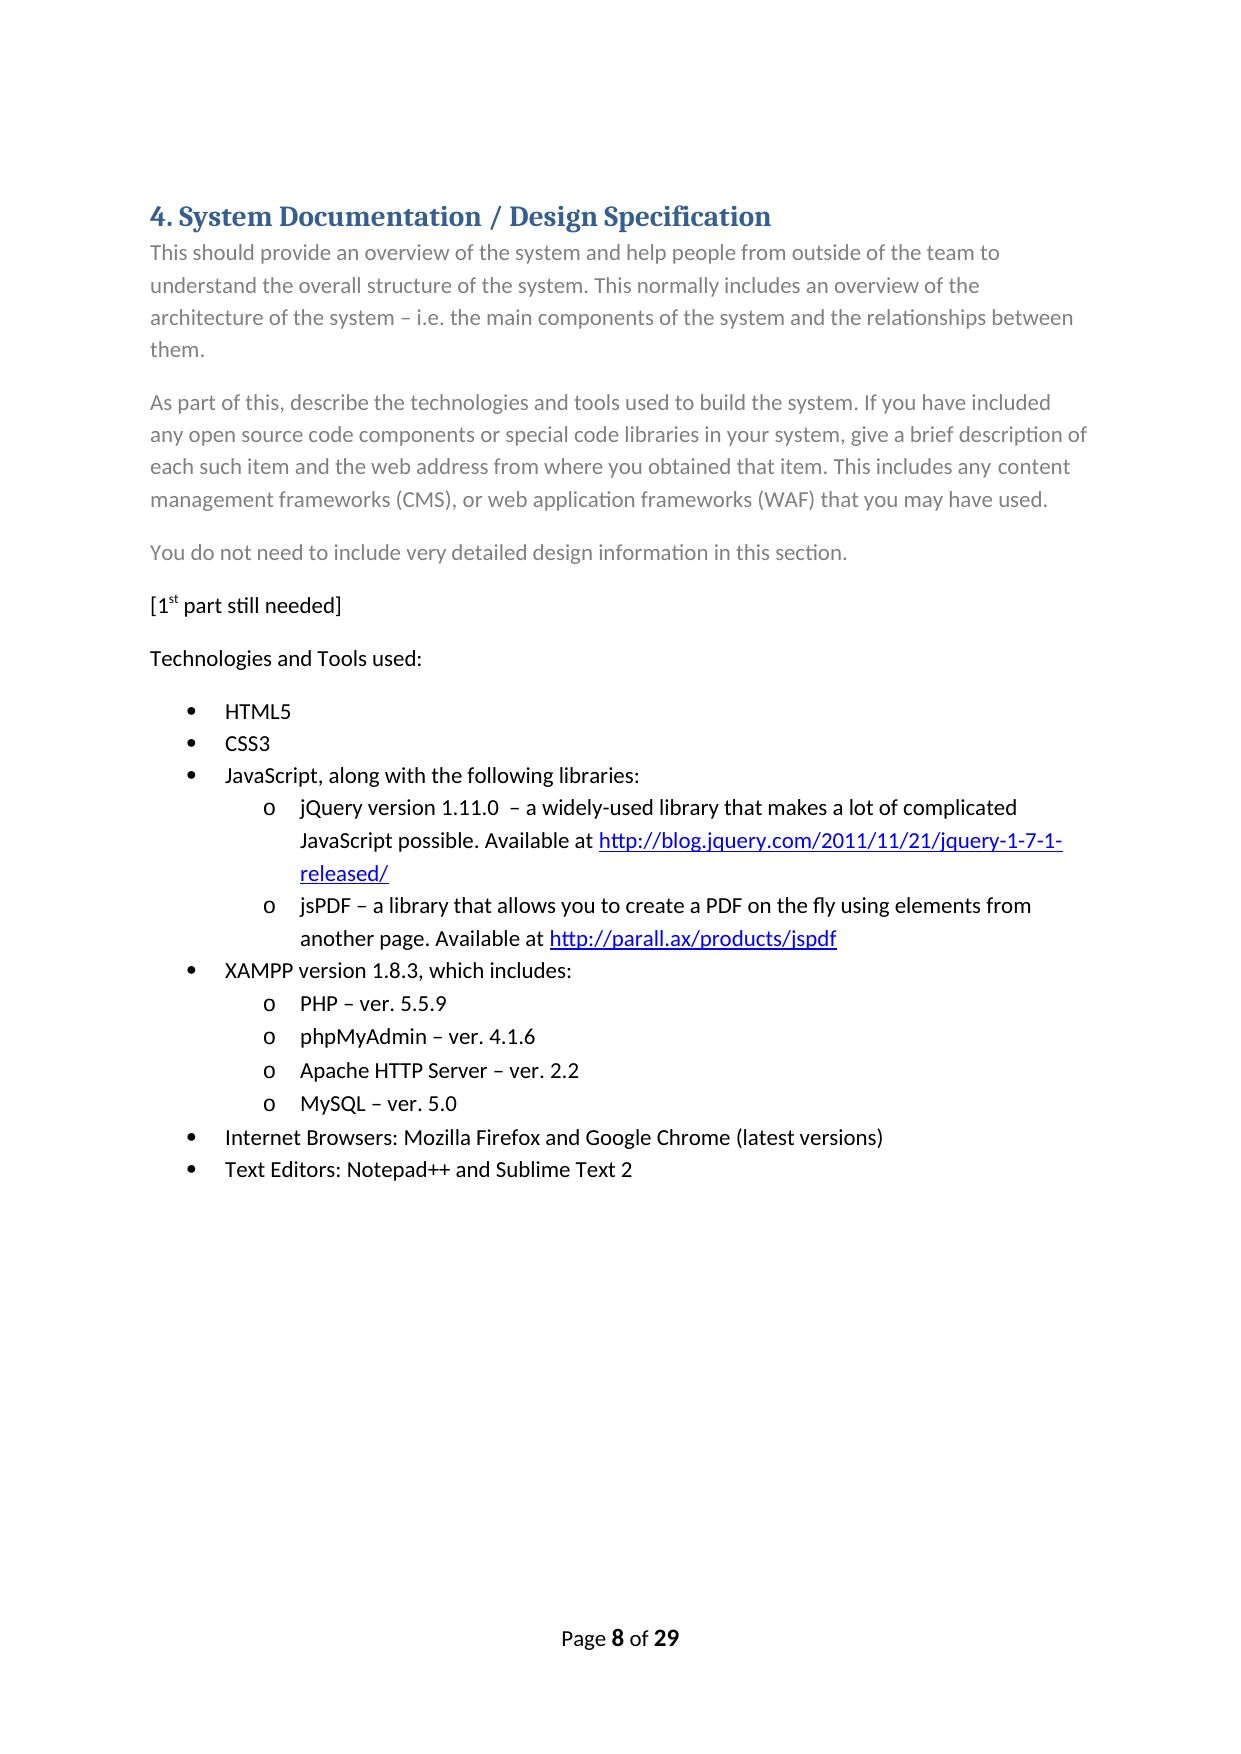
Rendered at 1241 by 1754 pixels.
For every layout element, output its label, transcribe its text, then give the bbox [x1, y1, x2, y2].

list phpMyAdmin – ver. 4.1.6 [262, 1022, 1090, 1051]
list Internet Browsers: Mozilla Firefox and Google Chrome (latest versions) [187, 1123, 1090, 1151]
text [1st part still needed] [150, 591, 1090, 619]
list PHP – ver. 5.5.9 [262, 989, 1090, 1018]
list Text Editors: Notepad++ and Sublime Text 2 [187, 1155, 1090, 1183]
list jQuery version 1.11.0 – a widely-used library that makes a lot of complicated JavaScript possible. Available at http://blog.jquery.com/2011/11/21/jquery-1-7-1-released/ [262, 793, 1090, 887]
text As part of this, describe the technologies and tools used to build the system. If you have included any open source code components or special code libraries in your system, give a brief description of each such item and the web address from where you obtained that item. This includes any content management frameworks (CMS), or web application frameworks (WAF) that you may have used. [150, 388, 1090, 513]
text Technologies and Tools used: [150, 644, 1090, 672]
list jsPDF – a library that allows you to create a PDF on the fly using elements from another page. Available at http://parall.ax/products/jspdf [262, 891, 1090, 952]
list Apache HTTP Server – ver. 2.2 [262, 1056, 1090, 1085]
subtitle 4. System Documentation / Design Specification [150, 200, 1090, 233]
text You do not need to include very detailed design information in this section. [150, 538, 1090, 566]
list HTML5 [187, 697, 1090, 725]
list MySQL – ver. 5.0 [262, 1089, 1090, 1118]
list CSS3 [187, 729, 1090, 757]
list XAMPP version 1.8.3, which includes: [187, 957, 1090, 984]
list JavaScript, along with the following libraries: [187, 761, 1090, 789]
text This should provide an overview of the system and help people from outside of the team to understand the overall structure of the system. This normally includes an overview of the architecture of the system – i.e. the main components of the system and the relationships between them. [150, 238, 1090, 363]
